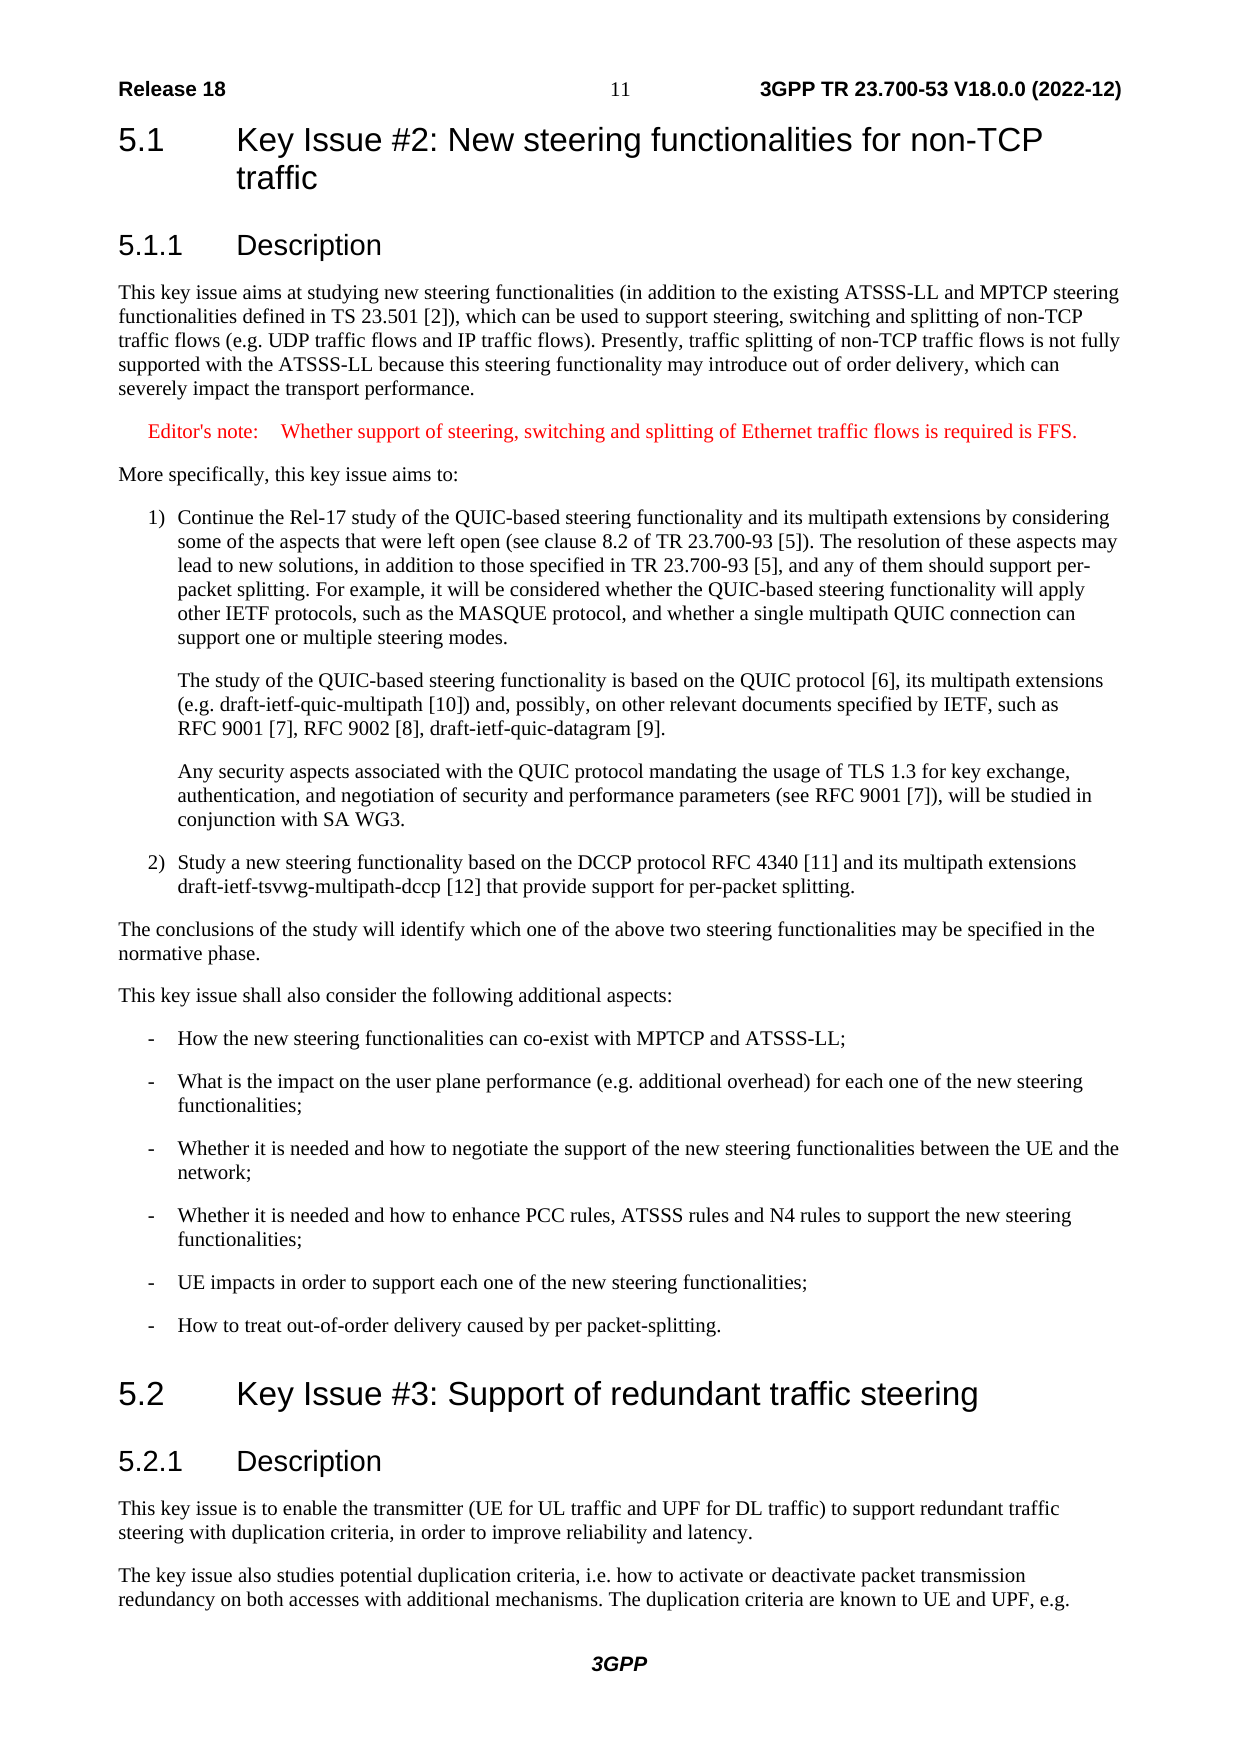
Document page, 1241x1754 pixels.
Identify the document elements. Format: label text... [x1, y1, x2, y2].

subtitle 5.2 Key Issue #3: Support of redundant traffic steering [118, 1374, 1122, 1412]
text The study of the QUIC-based steering functionality is based on the QUIC protocol [6], its multipath extensions (e.g. draft-ietf-quic-multipath [10]) and, possibly, on other relevant documents specified by IETF, such as RFC 9001 [7], RFC 9002 [8], draft-ietf-quic-datagram [9]. [148, 668, 1122, 740]
text - How the new steering functionalities can co-exist with MPTCP and ATSSS-LL; [148, 1026, 1122, 1050]
subtitle 5.1.1 Description [118, 228, 1122, 261]
text Editor's note: Whether support of steering, switching and splitting of Ethernet traffic flows is required is FFS. [148, 419, 1122, 443]
text - Whether it is needed and how to enhance PCC rules, ATSSS rules and N4 rules to support the new steering functionalities; [148, 1203, 1122, 1251]
text 1) Continue the Rel-17 study of the QUIC-based steering functionality and its multipath extensions by considering some of the aspects that were left open (see clause 8.2 of TR 23.700-93 [5]). The resolution of these aspects may lead to new solutions, in addition to those specified in TR 23.700-93 [5], and any of them should support per-packet splitting. For example, it will be considered whether the QUIC-based steering functionality will apply other IETF protocols, such as the MASQUE protocol, and whether a single multipath QUIC connection can support one or multiple steering modes. [148, 505, 1122, 649]
text This key issue aims at studying new steering functionalities (in addition to the existing ATSSS-LL and MPTCP steering functionalities defined in TS 23.501 [2]), which can be used to support steering, switching and splitting of non-TCP traffic flows (e.g. UDP traffic flows and IP traffic flows). Presently, traffic splitting of non-TCP traffic flows is not fully supported with the ATSSS-LL because this steering functionality may introduce out of order delivery, which can severely impact the transport performance. [118, 280, 1122, 400]
text - What is the impact on the user plane performance (e.g. additional overhead) for each one of the new steering functionalities; [148, 1069, 1122, 1117]
text - Whether it is needed and how to negotiate the support of the new steering functionalities between the UE and the network; [148, 1136, 1122, 1184]
text The conclusions of the study will identify which one of the above two steering functionalities may be specified in the normative phase. [118, 917, 1122, 965]
text This key issue is to enable the transmitter (UE for UL traffic and UPF for DL traffic) to support redundant traffic steering with duplication criteria, in order to improve reliability and latency. [118, 1496, 1122, 1544]
text This key issue shall also consider the following additional aspects: [118, 983, 1122, 1007]
subtitle 5.1 Key Issue #2: New steering functionalities for non-TCP traffic [118, 119, 1122, 196]
text 2) Study a new steering functionality based on the DCCP protocol RFC 4340 [11] and its multipath extensions draft-ietf-tsvwg-multipath-dccp [12] that provide support for per-packet splitting. [148, 850, 1122, 898]
text Any security aspects associated with the QUIC protocol mandating the usage of TLS 1.3 for key exchange, authentication, and negotiation of security and performance parameters (see RFC 9001 [7]), will be studied in conjunction with SA WG3. [148, 759, 1122, 831]
text More specifically, this key issue aims to: [118, 462, 1122, 486]
text - How to treat out-of-order delivery caused by per packet-splitting. [148, 1312, 1122, 1337]
text - UE impacts in order to support each one of the new steering functionalities; [148, 1270, 1122, 1294]
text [118, 1563, 1122, 1611]
subtitle 5.2.1 Description [118, 1444, 1122, 1477]
